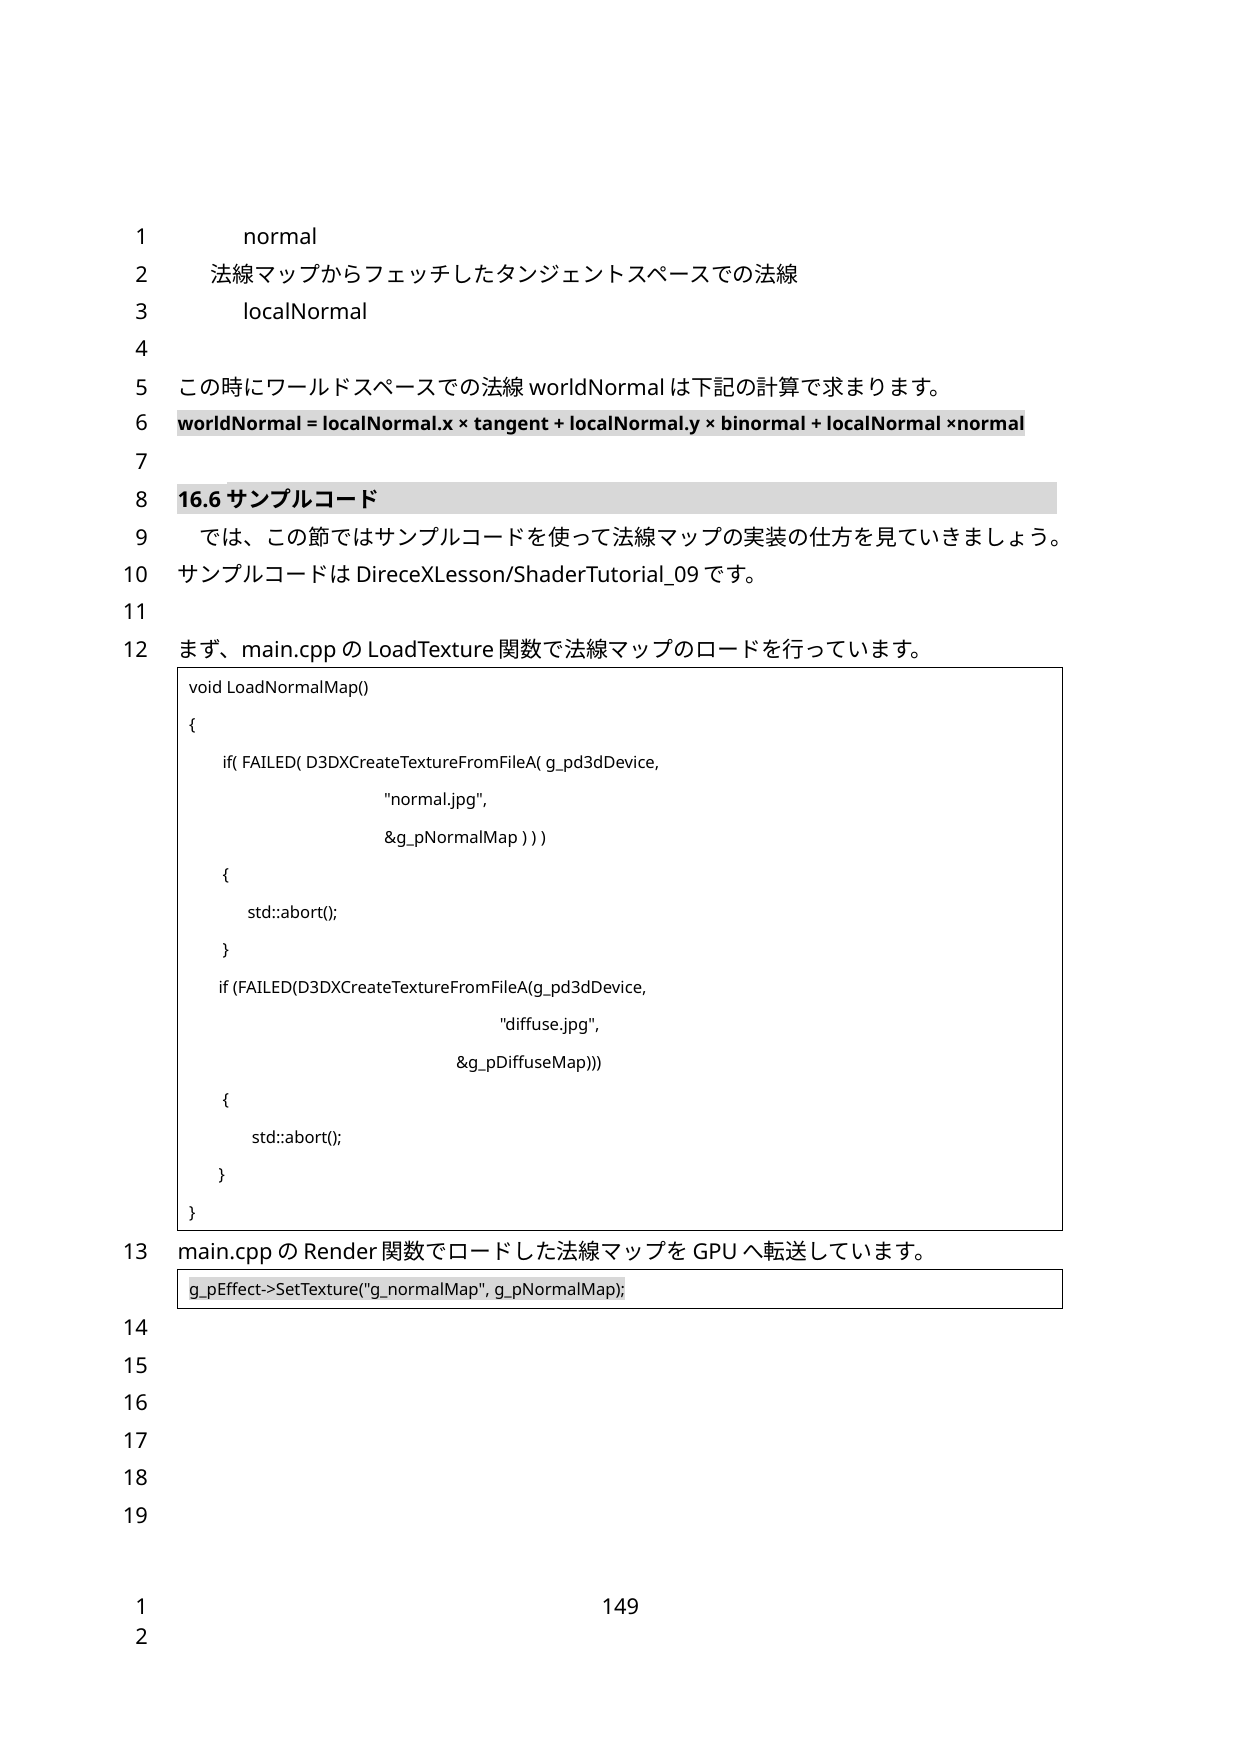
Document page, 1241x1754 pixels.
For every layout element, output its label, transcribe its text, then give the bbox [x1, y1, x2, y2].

text この時にワールドスペースでの法線worldNormalは下記の計算で求まります。 [177, 367, 1063, 404]
text まず、main.cppのLoadTexture関数で法線マップのロードを行っています。 [177, 629, 1063, 667]
text normal [177, 217, 1063, 254]
table_header g_pEffect->SetTexture("g_normalMap", g_pNormalMap); [178, 1270, 1062, 1307]
table_header void LoadNormalMap() { if( FAILED( D3DXCreateTextureFromFileA( g_pd3dDevice, "normal.jpg", &g_pNormalMap ) ) ) { std::abort(); } if (FAILED(D3DXCreateTextureFromFileA(g_pd3dDevice, "diffuse.jpg", &g_pDiffuseMap))) { std::abort(); } } [178, 668, 1062, 1230]
text localNormal [177, 292, 1063, 329]
text worldNormal = localNormal.x × tangent + localNormal.y × binormal + localNormal ×normal [177, 404, 1063, 442]
text 法線マップからフェッチしたタンジェントスペースでの法線 [177, 254, 1063, 292]
text 16.6 サンプルコード [177, 479, 1063, 517]
text では、この節ではサンプルコードを使って法線マップの実装の仕方を見ていきましょう。 [177, 517, 1063, 554]
text サンプルコードはDireceXLesson/ShaderTutorial_09です。 [177, 554, 1063, 592]
text main.cppのRender関数でロードした法線マップをGPUへ転送しています。 [177, 1231, 1063, 1269]
